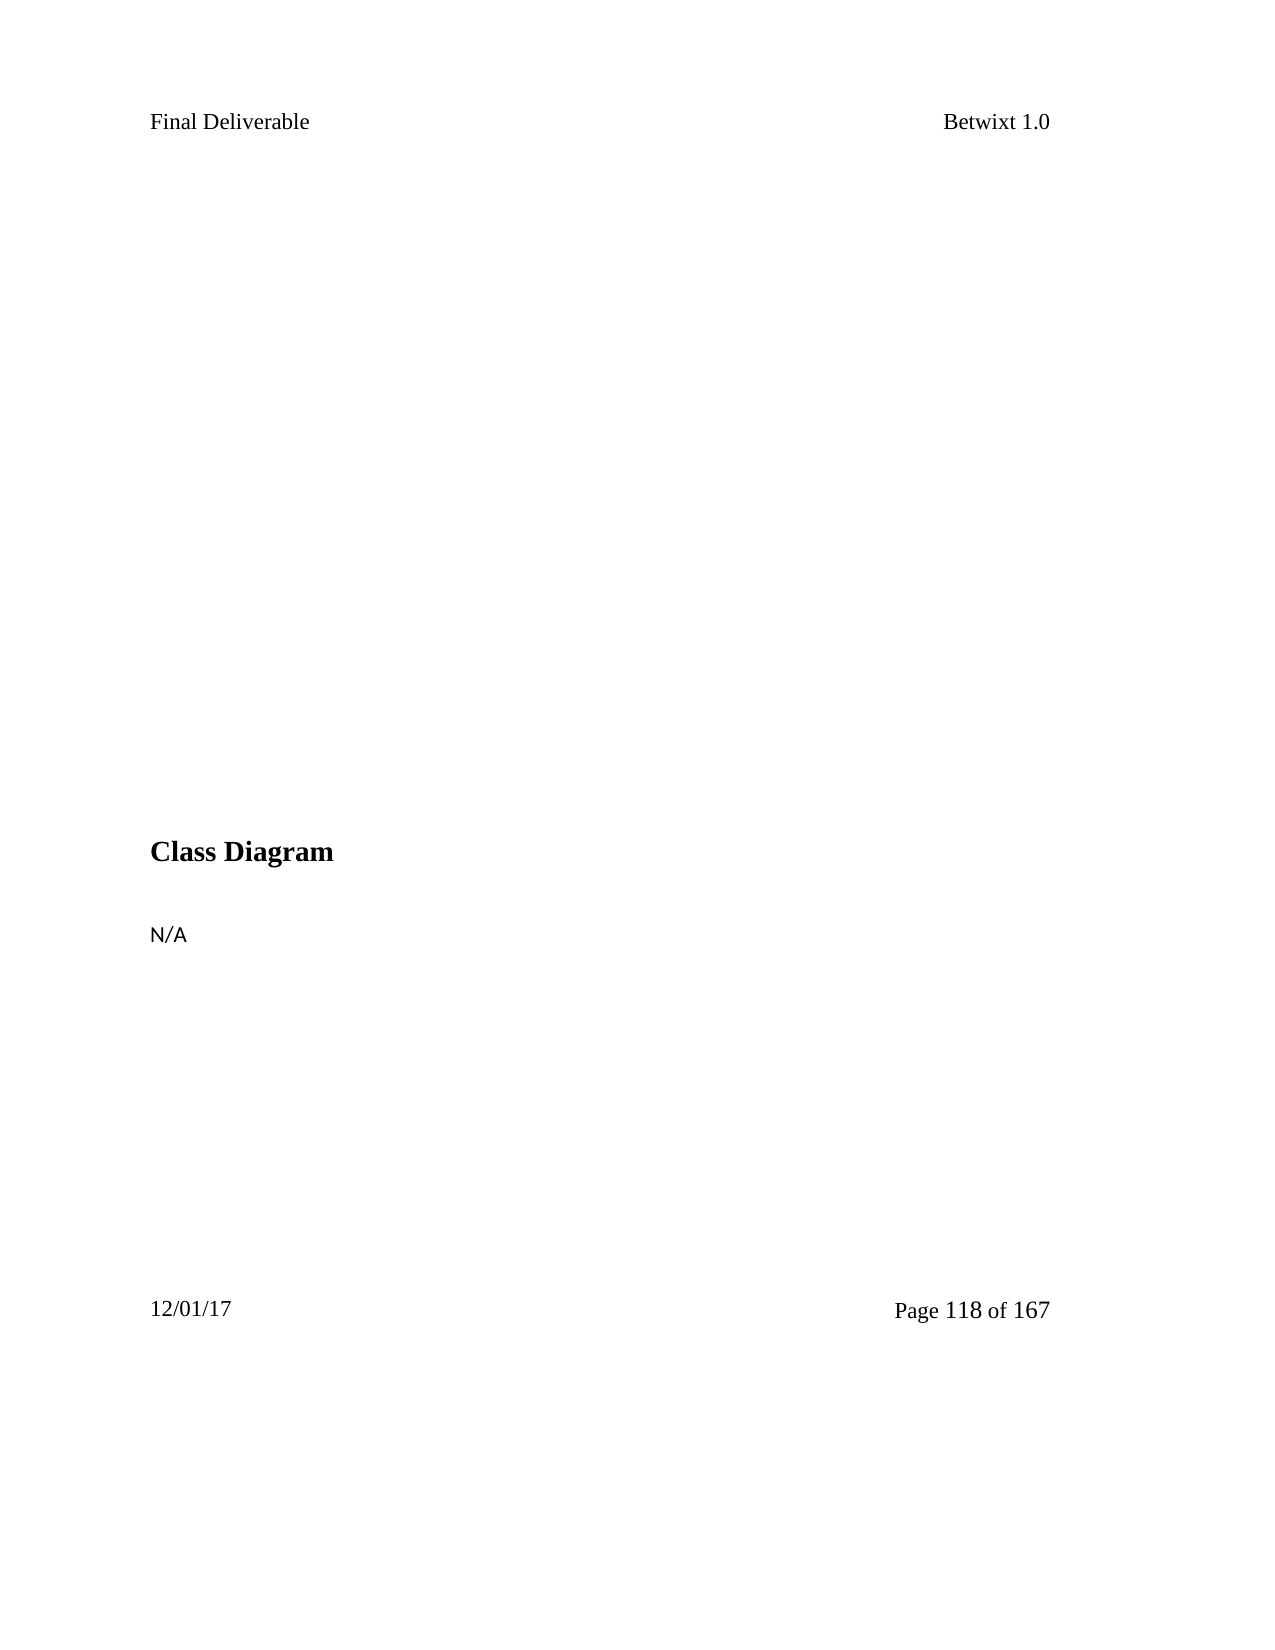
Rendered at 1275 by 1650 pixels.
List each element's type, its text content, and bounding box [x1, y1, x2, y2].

text N/A [150, 920, 1125, 948]
text Class Diagram [150, 834, 1125, 867]
